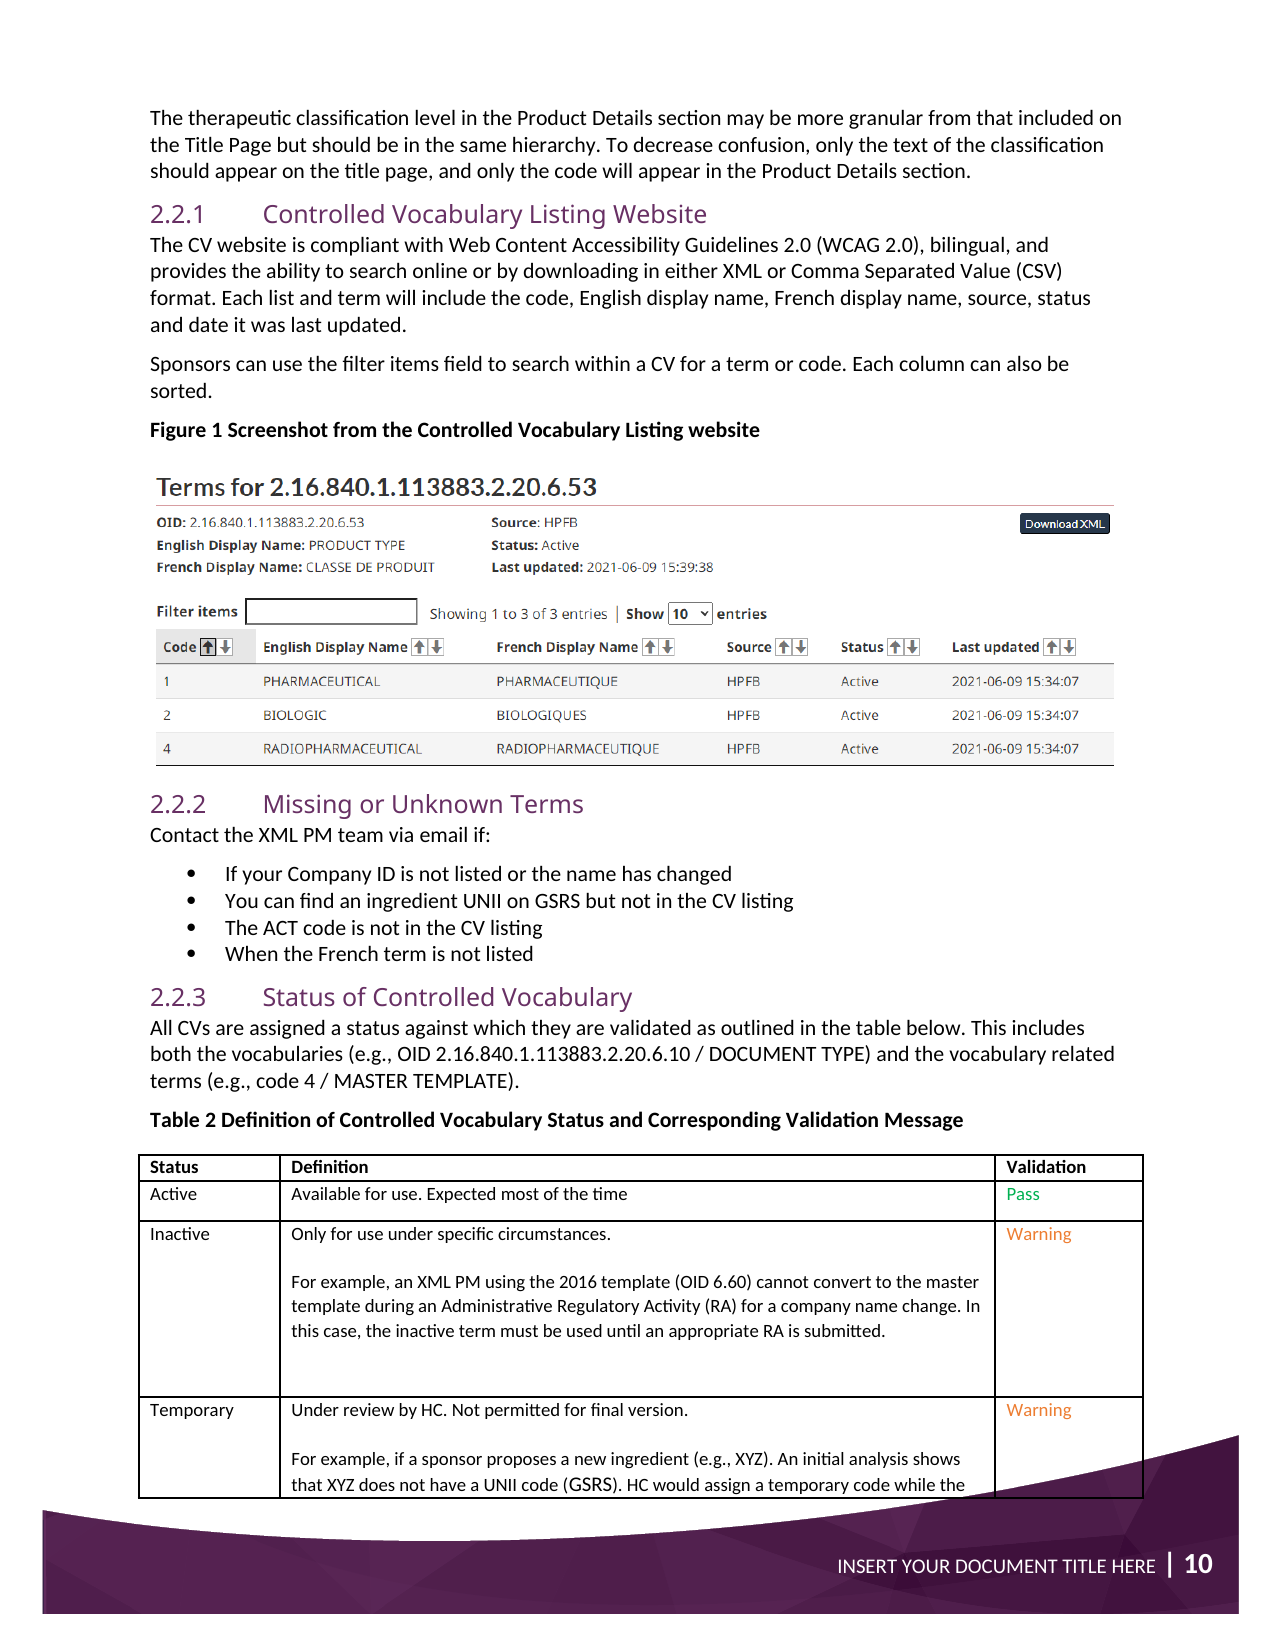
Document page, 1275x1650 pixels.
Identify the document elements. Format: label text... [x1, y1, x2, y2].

table_header Definition [281, 1156, 994, 1180]
table_header Validation [996, 1156, 1142, 1180]
text Sponsors can use the filter items field to search within a CV for a term or code. Each column can also be sorted. [150, 350, 1125, 403]
picture [5, 1404, 1270, 1650]
table_cell Available for use. Expected most of the time [281, 1182, 994, 1220]
subtitle Controlled Vocabulary Listing Website [150, 197, 1125, 231]
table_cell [281, 1398, 994, 1497]
list You can find an ingredient UNII on GSRS but not in the CV listing [187, 887, 1125, 914]
table_cell Pass [996, 1182, 1142, 1220]
table_header Status [140, 1156, 279, 1180]
text The therapeutic classification level in the Product Details section may be more granular from that included on the Title Page but should be in the same hierarchy. To decrease confusion, only the text of the classification should appear on the title page, and only the code will appear in the Product Details section. [150, 104, 1125, 184]
subtitle Missing or Unknown Terms [150, 787, 1125, 821]
subtitle Status of Controlled Vocabulary [150, 979, 1125, 1014]
table_cell Inactive [140, 1222, 279, 1396]
text Table 2 Definition of Controlled Vocabulary Status and Corresponding Validation Message [150, 1106, 1125, 1133]
list When the French term is not listed [187, 940, 1125, 967]
text Figure 1 Screenshot from the Controlled Vocabulary Listing website [150, 416, 1125, 443]
table_cell Warning [996, 1398, 1142, 1497]
table_cell Warning [996, 1222, 1142, 1396]
text The CV website is compliant with Web Content Accessibility Guidelines 2.0 (WCAG 2.0), bilingual, and provides the ability to search online or by downloading in either XML or Comma Separated Value (CSV) format. Each list and term will include the code, English display name, French display name, source, status and date it was last updated. [150, 231, 1125, 338]
text Contact the XML PM team via email if: [150, 821, 1125, 848]
table_cell Only for use under specific circumstances. For example, an XML PM using the 2016 template (OID 6.60) cannot convert to the master template during an Administrative Regulatory Activity (RA) for a company name change. In this case, the inactive term must be used until an appropriate RA is submitted. [281, 1222, 994, 1396]
list The ACT code is not in the CV listing [187, 914, 1125, 940]
picture [150, 463, 1125, 775]
text All CVs are assigned a status against which they are validated as outlined in the table below. This includes both the vocabularies (e.g., OID 2.16.840.1.113883.2.20.6.10 / DOCUMENT TYPE) and the vocabulary related terms (e.g., code 4 / MASTER TEMPLATE). [150, 1014, 1125, 1094]
table_cell Active [140, 1182, 279, 1220]
table_cell Temporary [140, 1398, 279, 1497]
list If your Company ID is not listed or the name has changed [187, 860, 1125, 887]
